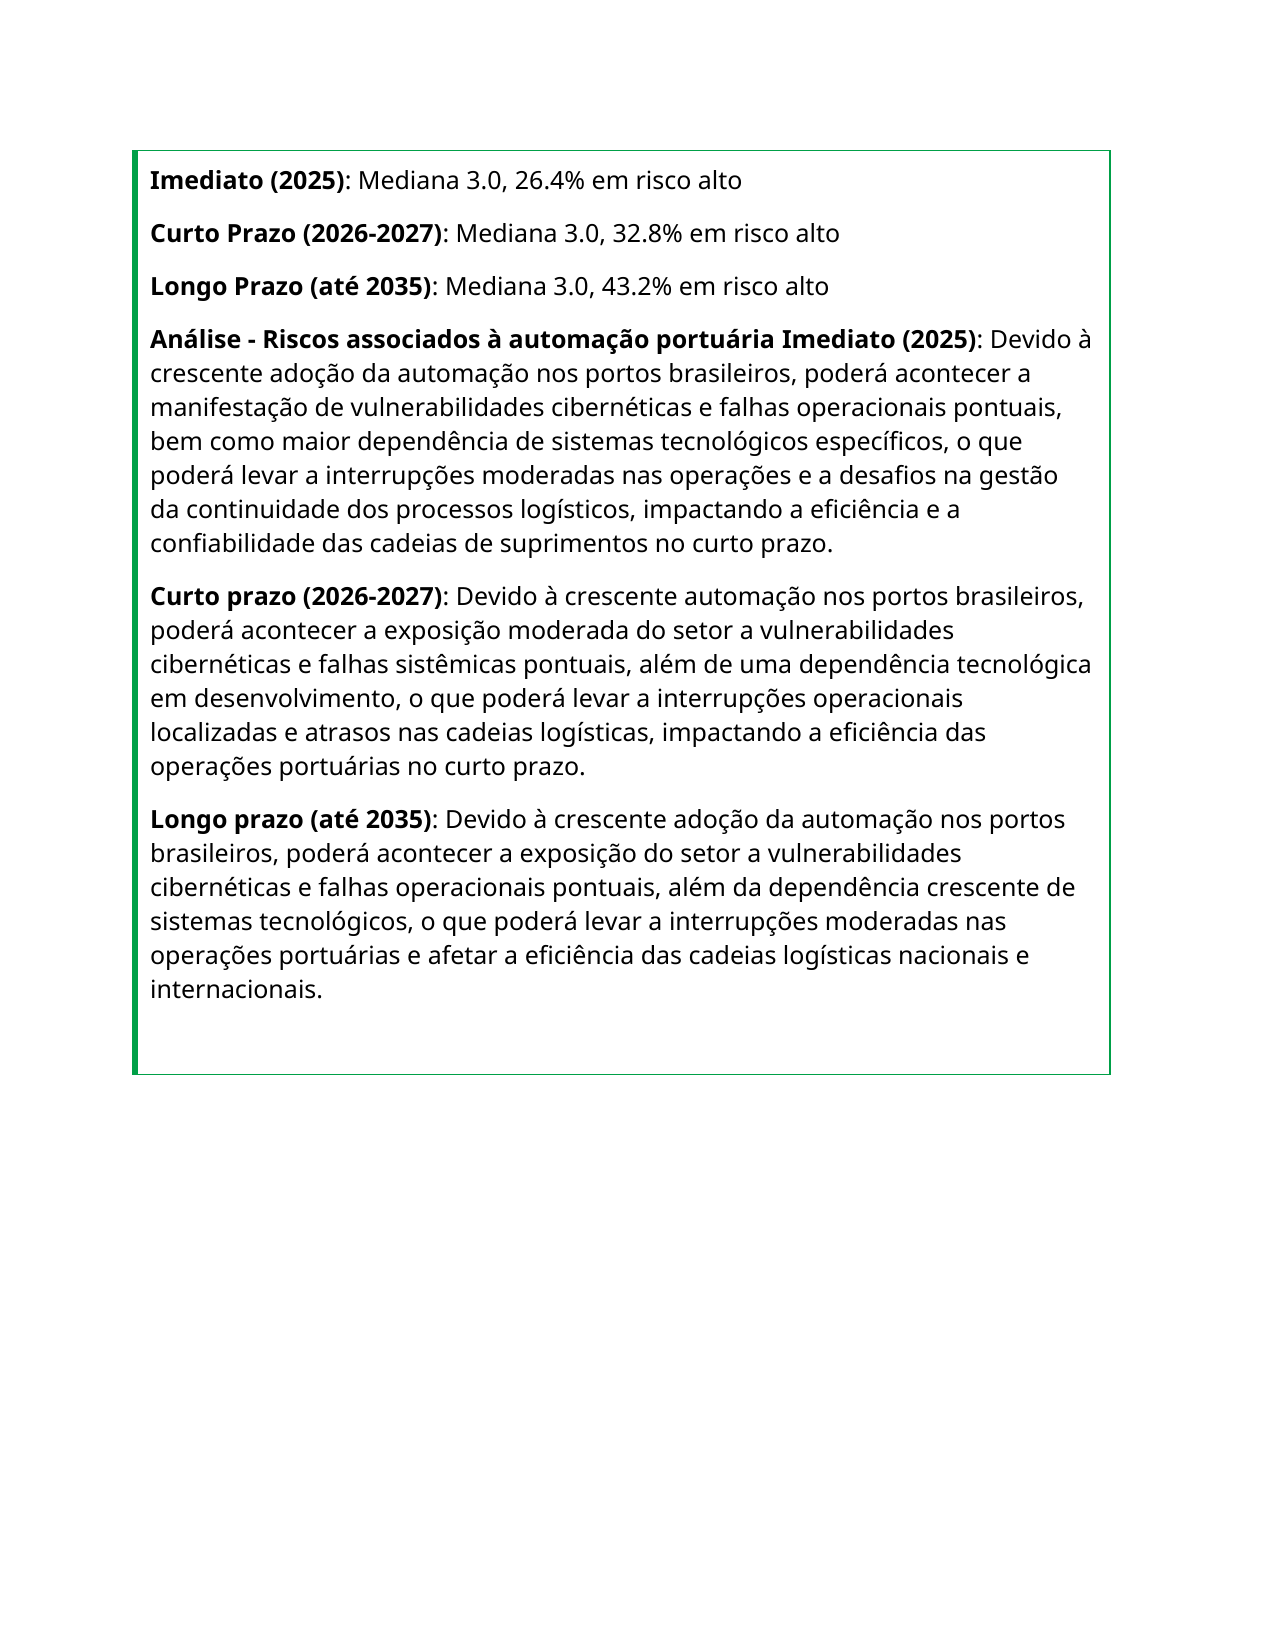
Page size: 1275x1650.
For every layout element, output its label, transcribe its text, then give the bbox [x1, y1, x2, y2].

table_cell Imediato (2025): Mediana 3.0, 26.4% em risco alto Curto Prazo (2026-2027): Mediana 3.0, 32.8% em risco alto Longo Prazo (até 2035): Mediana 3.0, 43.2% em risco alto Análise - Riscos associados à automação portuária Imediato (2025): Devido à crescente adoção da automação nos portos brasileiros, poderá acontecer a manifestação de vulnerabilidades cibernéticas e falhas operacionais pontuais, bem como maior dependência de sistemas tecnológicos específicos, o que poderá levar a interrupções moderadas nas operações e a desafios na gestão da continuidade dos processos logísticos, impactando a eficiência e a confiabilidade das cadeias de suprimentos no curto prazo. Curto prazo (2026-2027): Devido à crescente automação nos portos brasileiros, poderá acontecer a exposição moderada do setor a vulnerabilidades cibernéticas e falhas sistêmicas pontuais, além de uma dependência tecnológica em desenvolvimento, o que poderá levar a interrupções operacionais localizadas e atrasos nas cadeias logísticas, impactando a eficiência das operações portuárias no curto prazo. Longo prazo (até 2035): Devido à crescente adoção da automação nos portos brasileiros, poderá acontecer a exposição do setor a vulnerabilidades cibernéticas e falhas operacionais pontuais, além da dependência crescente de sistemas tecnológicos, o que poderá levar a interrupções moderadas nas operações portuárias e afetar a eficiência das cadeias logísticas nacionais e internacionais. [138, 151, 1109, 1074]
